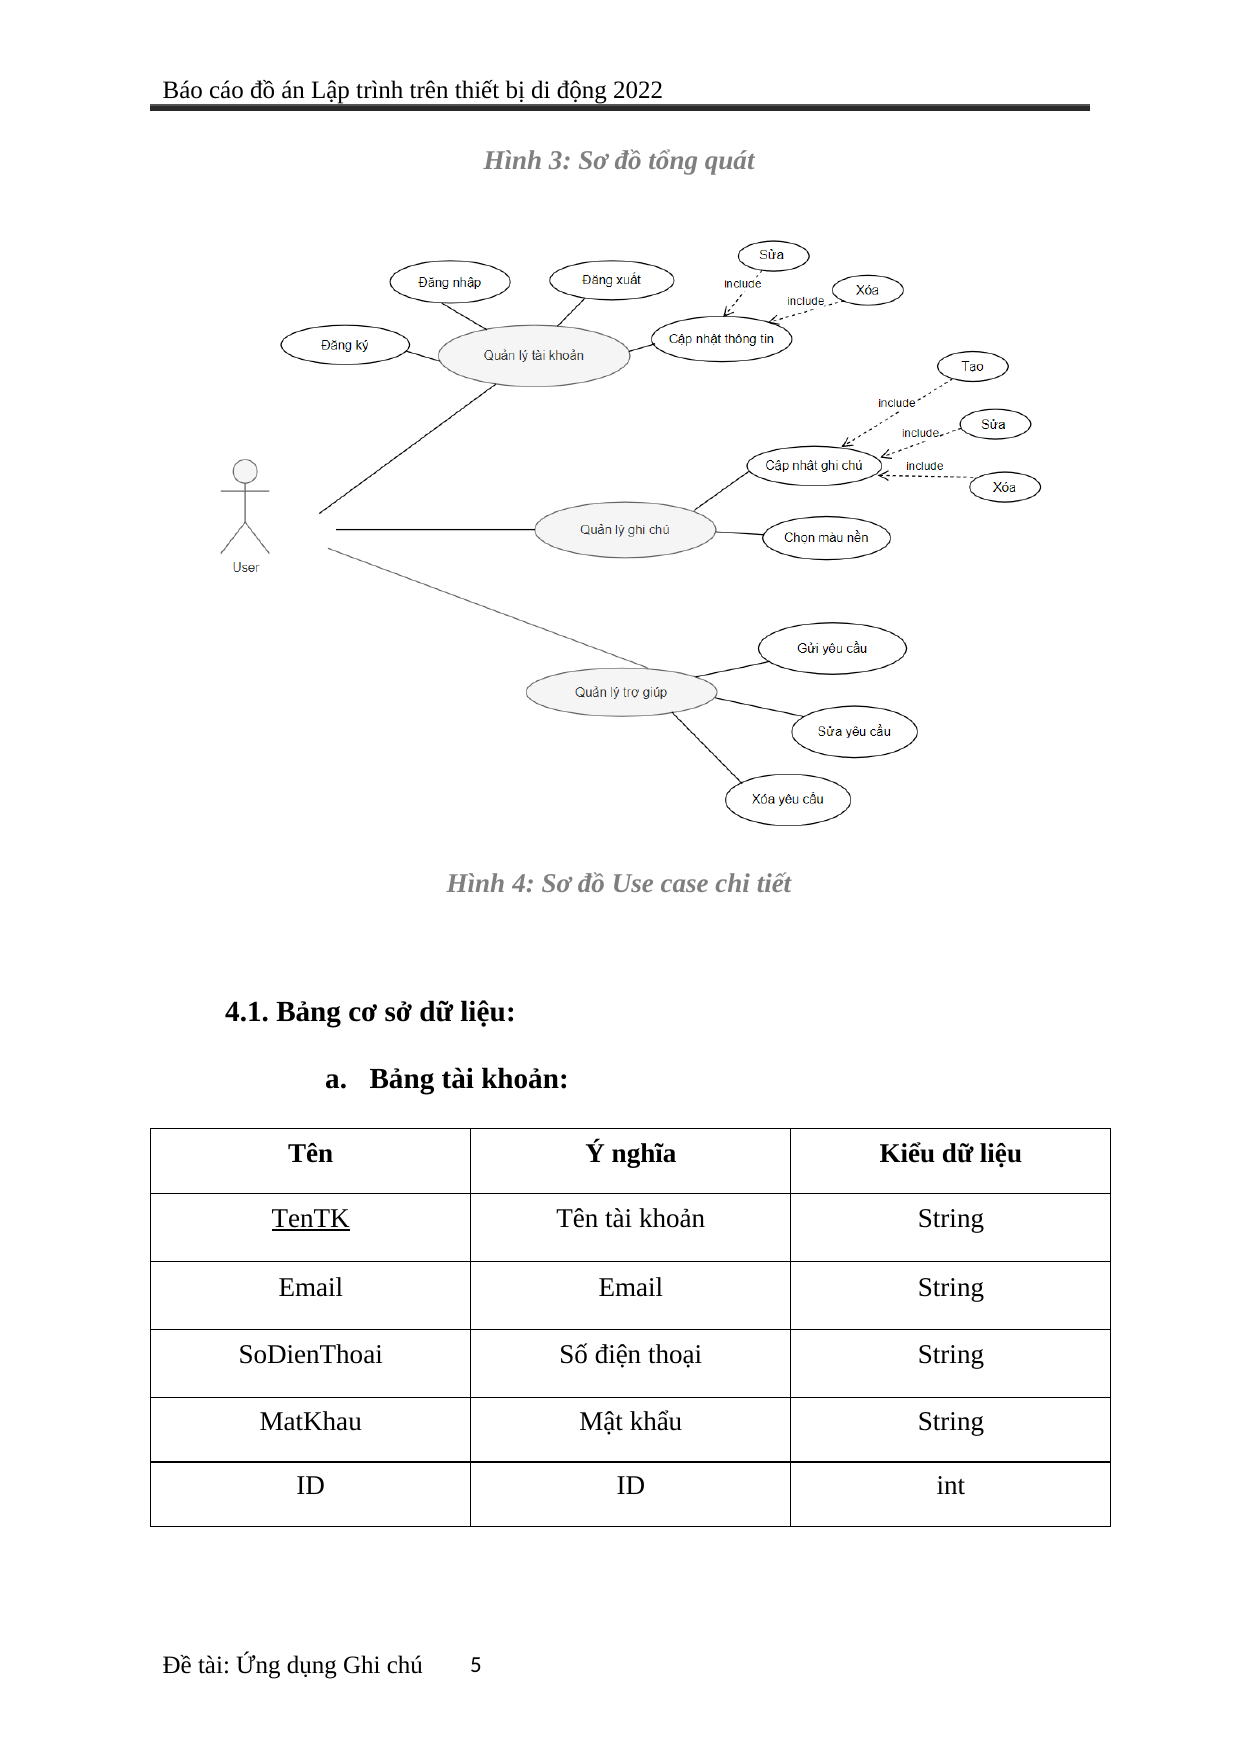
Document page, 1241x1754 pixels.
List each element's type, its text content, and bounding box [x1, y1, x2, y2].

list Bảng tài khoản: [325, 1061, 1090, 1094]
picture [150, 207, 1090, 851]
table_cell int [791, 1463, 1110, 1526]
table_cell TenTK [151, 1194, 470, 1261]
table_header Kiểu dữ liệu [791, 1129, 1110, 1192]
table_cell MatKhau [151, 1398, 470, 1461]
table_cell Email [471, 1262, 790, 1329]
table_cell ID [151, 1463, 470, 1526]
table_cell String [791, 1262, 1110, 1329]
table_cell Tên tài khoản [471, 1194, 790, 1261]
table_cell Mật khẩu [471, 1398, 790, 1461]
table_cell String [791, 1398, 1110, 1461]
table_cell String [791, 1194, 1110, 1261]
table_cell Số điện thoại [471, 1330, 790, 1397]
table_cell String [791, 1330, 1110, 1397]
table_cell SoDienThoai [151, 1330, 470, 1397]
table_header Tên [151, 1129, 470, 1192]
table_cell Email [151, 1262, 470, 1329]
table_cell ID [471, 1463, 790, 1526]
list Hình 4: Sơ đồ Use case chi tiết [150, 867, 1090, 898]
list Hình 3: Sơ đồ tổng quát [150, 144, 1090, 175]
table_header Ý nghĩa [471, 1129, 790, 1192]
list Bảng cơ sở dữ liệu: [150, 994, 1090, 1028]
